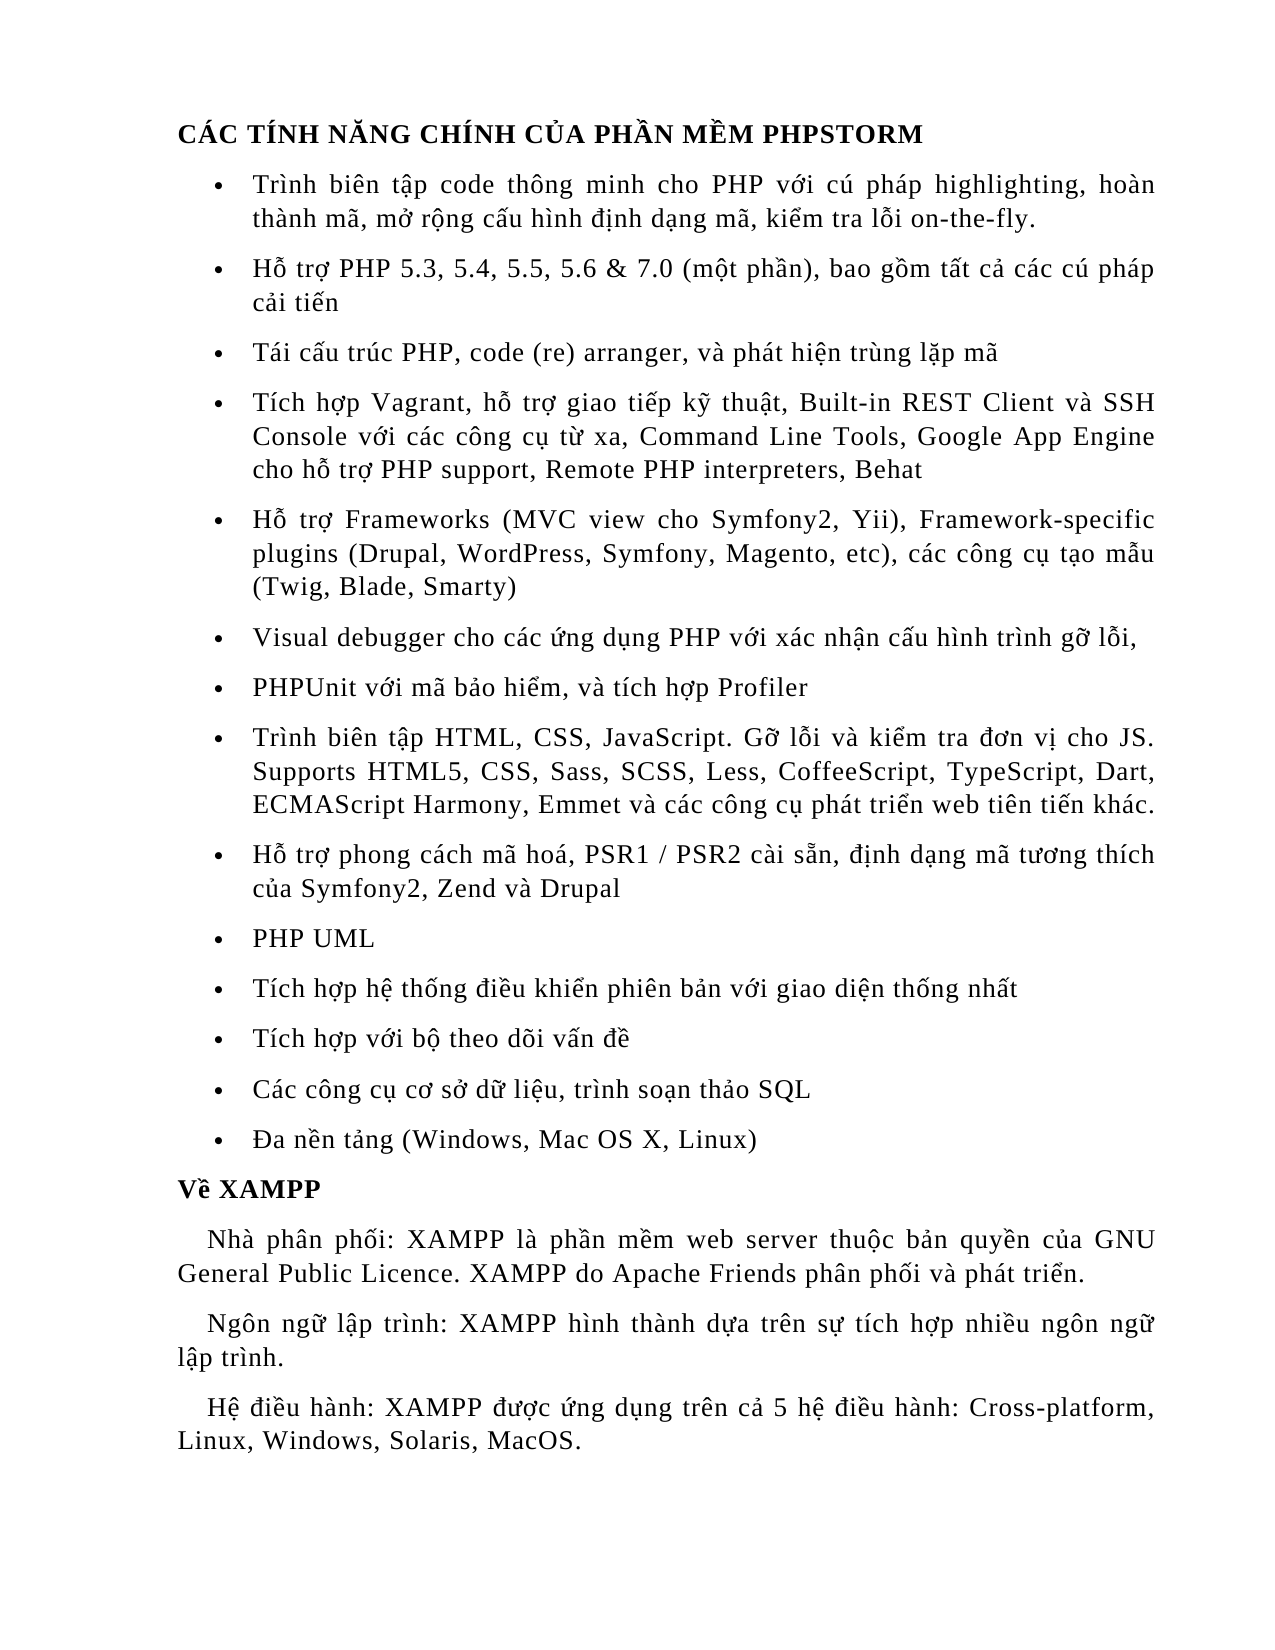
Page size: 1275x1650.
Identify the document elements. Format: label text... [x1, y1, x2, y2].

list Tích hợp với bộ theo dõi vấn đề [215, 1022, 1157, 1054]
list PHPUnit với mã bảo hiểm, và tích hợp Profiler [215, 671, 1157, 702]
list Tích hợp hệ thống điều khiển phiên bản với giao diện thống nhất [215, 972, 1157, 1003]
list Tích hợp Vagrant, hỗ trợ giao tiếp kỹ thuật, Built-in REST Client và SSH Console với các công cụ từ xa, Command Line Tools, Google App Engine cho hỗ trợ PHP support, Remote PHP interpreters, Behat [215, 386, 1157, 484]
text Nhà phân phối: XAMPP là phần mềm web server thuộc bản quyền của GNU General Public Licence. XAMPP do Apache Friends phân phối và phát triển. [177, 1223, 1157, 1288]
list Hỗ trợ Frameworks (MVC view cho Symfony2, Yii), Framework-specific plugins (Drupal, WordPress, Symfony, Magento, etc), các công cụ tạo mẫu (Twig, Blade, Smarty) [215, 503, 1157, 602]
text Ngôn ngữ lập trình: XAMPP hình thành dựa trên sự tích hợp nhiều ngôn ngữ lập trình. [177, 1307, 1157, 1372]
text Về XAMPP [177, 1173, 1157, 1204]
list PHP UML [215, 922, 1157, 953]
list Tái cấu trúc PHP, code (re) arranger, và phát hiện trùng lặp mã [215, 336, 1157, 367]
text CÁC TÍNH NĂNG CHÍNH CỦA PHẦN MỀM PHPSTORM [177, 118, 1157, 149]
list Trình biên tập HTML, CSS, JavaScript. Gỡ lỗi và kiểm tra đơn vị cho JS. Supports HTML5, CSS, Sass, SCSS, Less, CoffeeScript, TypeScript, Dart, ECMAScript Harmony, Emmet và các công cụ phát triển web tiên tiến khác. [215, 721, 1157, 819]
list Hỗ trợ phong cách mã hoá, PSR1 / PSR2 cài sẵn, định dạng mã tương thích của Symfony2, Zend và Drupal [215, 838, 1157, 903]
text Hệ điều hành: XAMPP được ứng dụng trên cả 5 hệ điều hành: Cross-platform, Linux, Windows, Solaris, MacOS. [177, 1391, 1157, 1456]
list Visual debugger cho các ứng dụng PHP với xác nhận cấu hình trình gỡ lỗi, [215, 621, 1157, 652]
list Đa nền tảng (Windows, Mac OS X, Linux) [215, 1123, 1157, 1154]
list Các công cụ cơ sở dữ liệu, trình soạn thảo SQL [215, 1073, 1157, 1104]
list Hỗ trợ PHP 5.3, 5.4, 5.5, 5.6 & 7.0 (một phần), bao gồm tất cả các cú pháp cải tiến [215, 252, 1157, 317]
list Trình biên tập code thông minh cho PHP với cú pháp highlighting, hoàn thành mã, mở rộng cấu hình định dạng mã, kiểm tra lỗi on-the-fly. [215, 168, 1157, 233]
